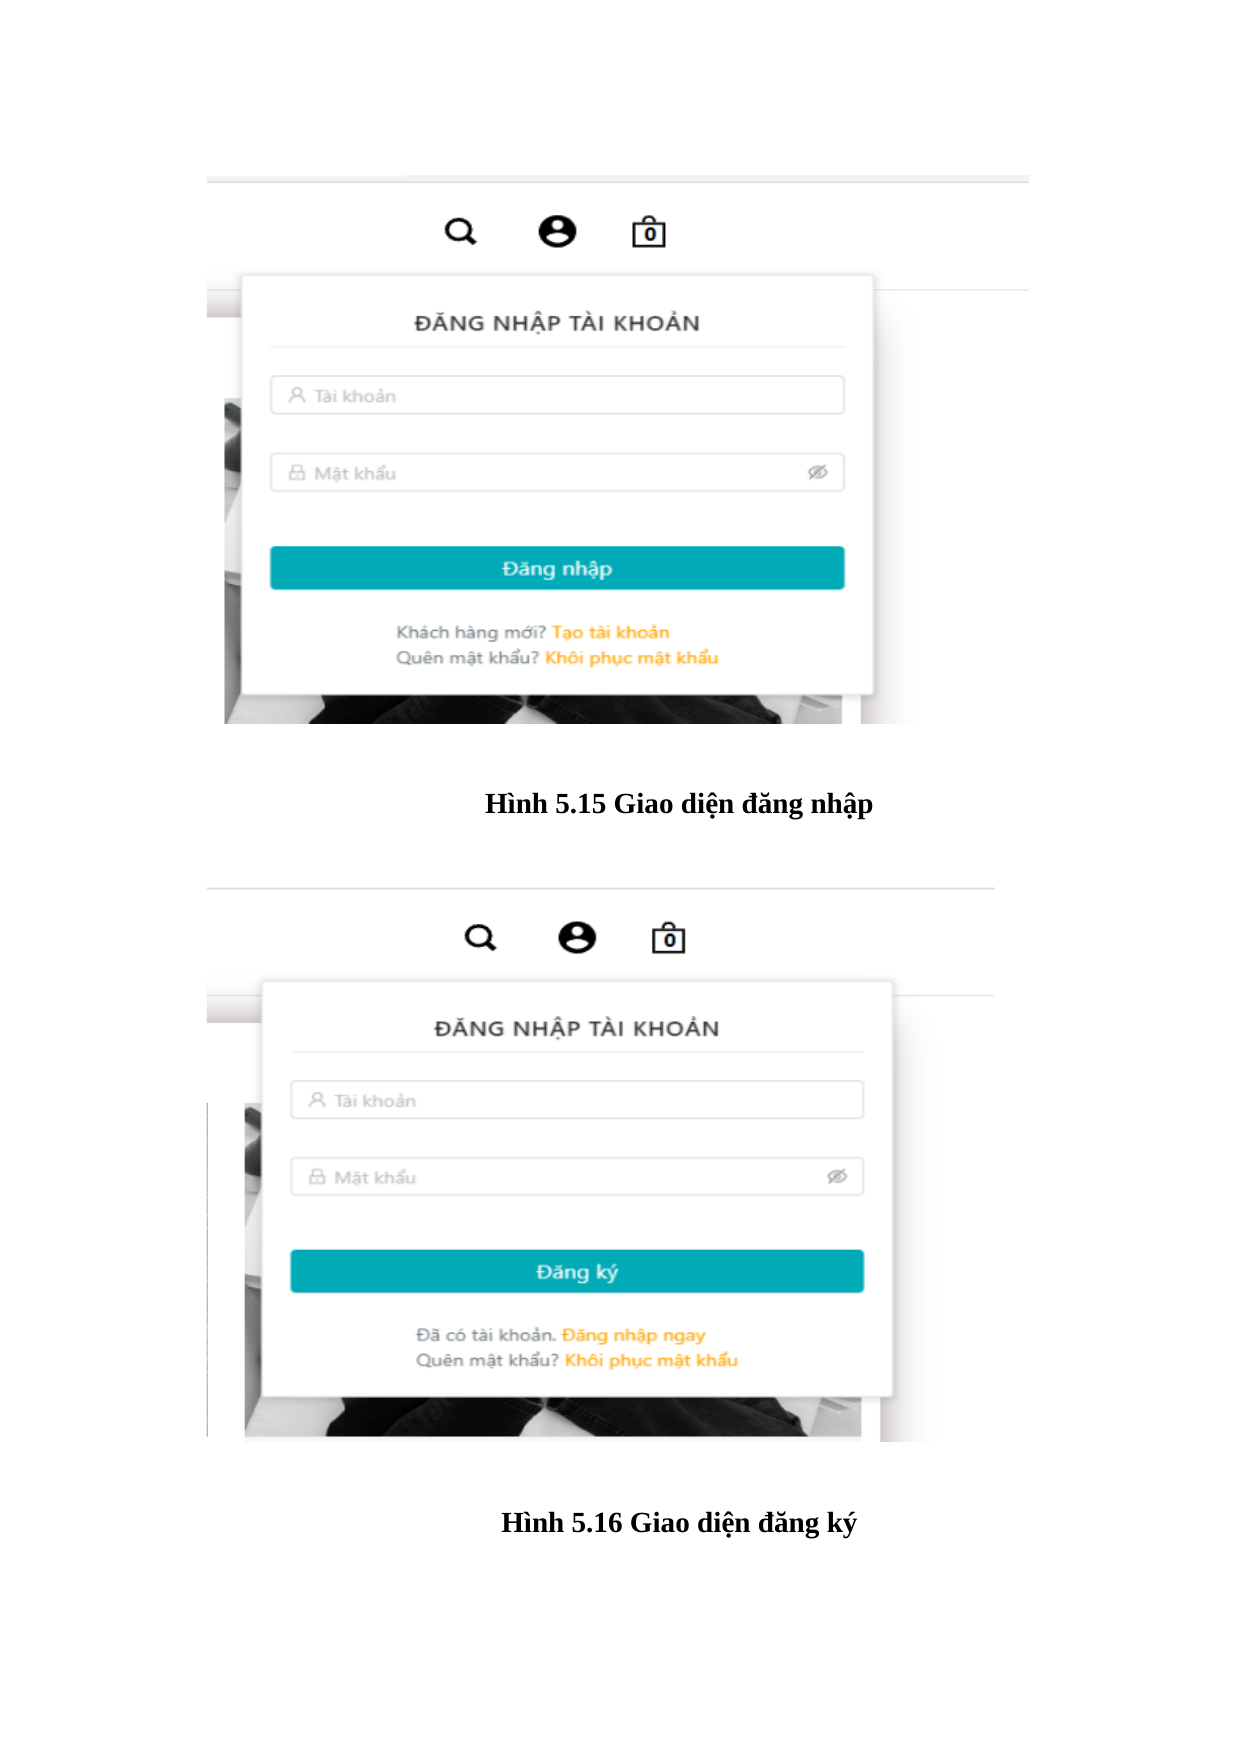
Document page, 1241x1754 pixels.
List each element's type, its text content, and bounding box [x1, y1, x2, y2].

text Hình 5.16 Giao diện đăng ký [207, 1505, 1152, 1539]
text Hình 5.15 Giao diện đăng nhập [207, 787, 1152, 820]
picture [206, 175, 1030, 724]
picture [206, 887, 995, 1442]
